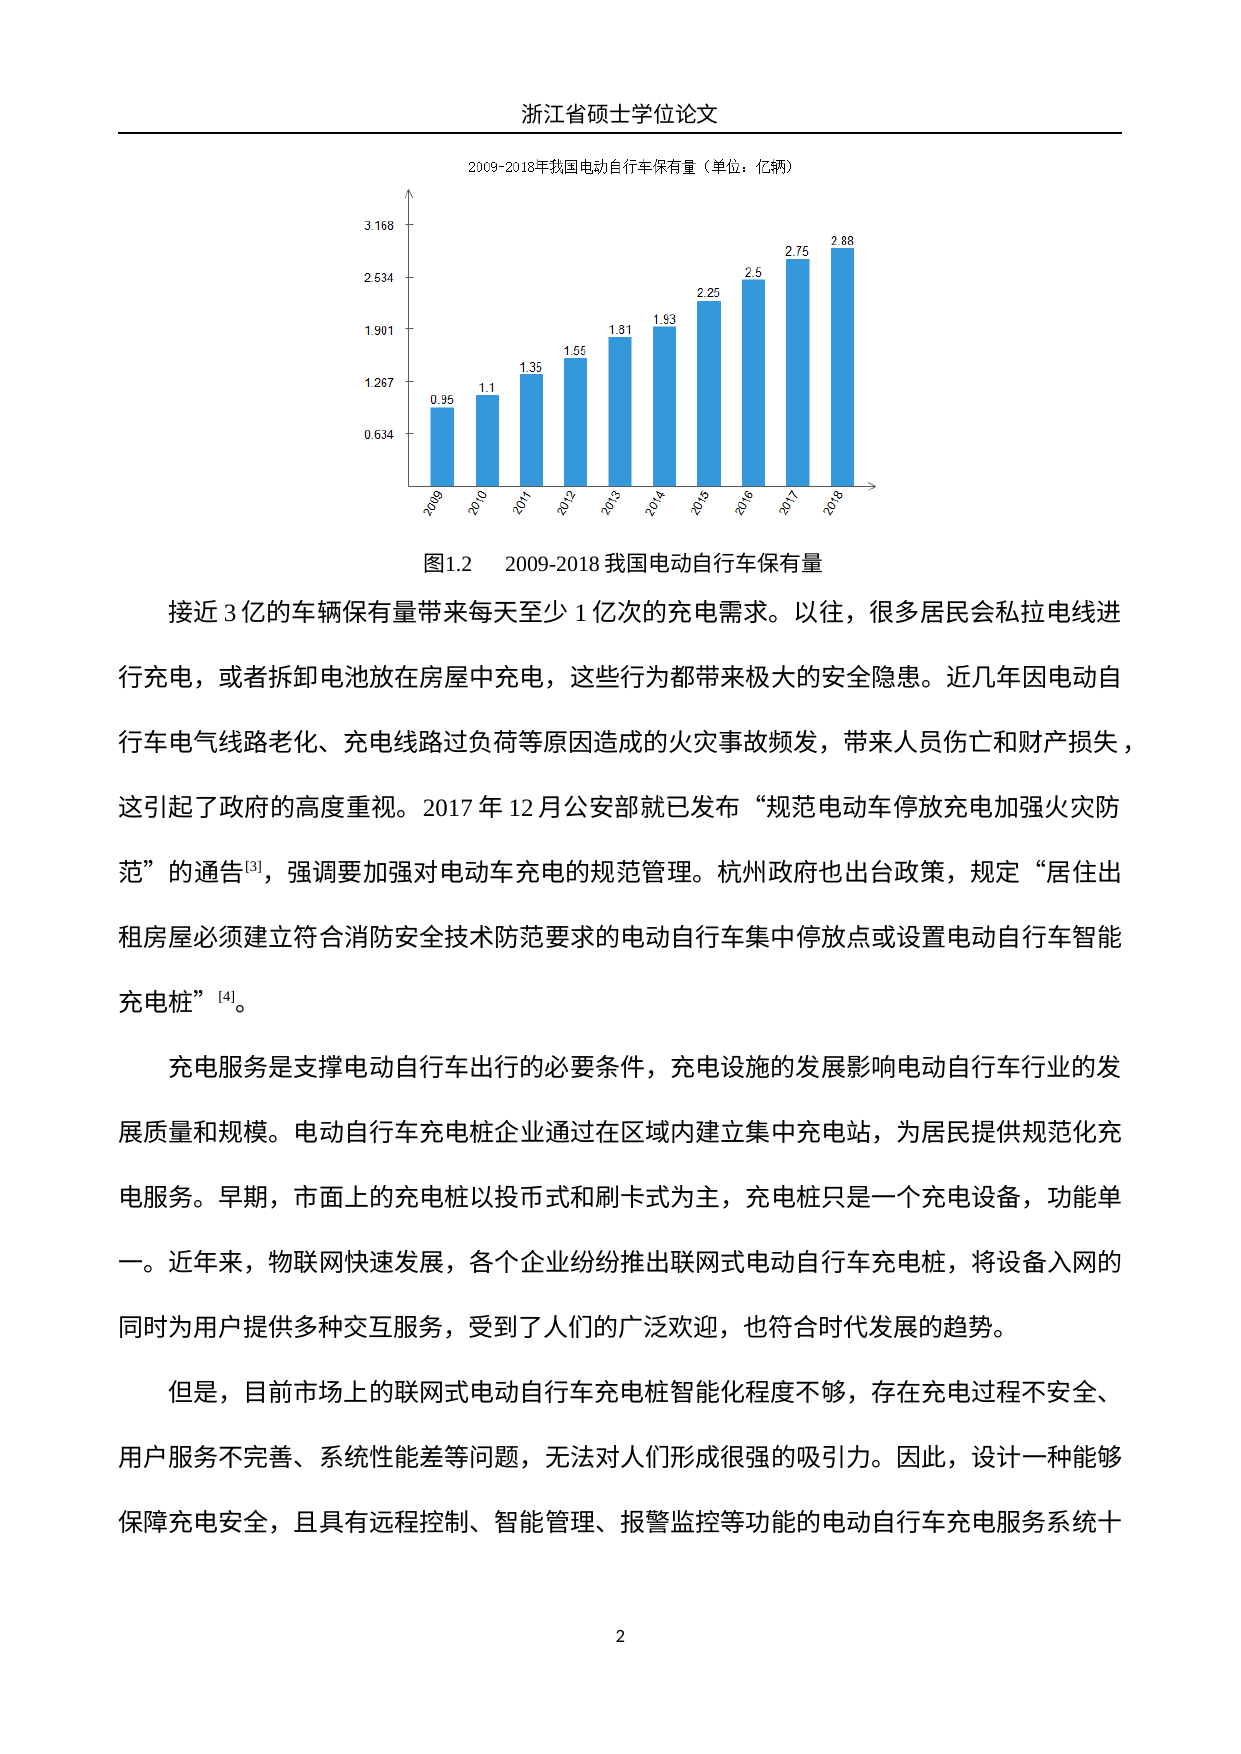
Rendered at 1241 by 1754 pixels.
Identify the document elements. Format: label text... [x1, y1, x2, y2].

text 接近3亿的车辆保有量带来每天至少1亿次的充电需求。以往，很多居民会私拉电线进行充电，或者拆卸电池放在房屋中充电，这些行为都带来极大的安全隐患。近几年因电动自行车电气线路老化、充电线路过负荷等原因造成的火灾事故频发，带来人员伤亡和财产损失，这引起了政府的高度重视。2017年12月公安部就已发布“规范电动车停放充电加强火灾防范”的通告[3]，强调要加强对电动车充电的规范管理。杭州政府也出台政策，规定“居住出租房屋必须建立符合消防安全技术防范要求的电动自行车集中停放点或设置电动自行车智能充电桩”[4]。 [118, 578, 1122, 1033]
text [118, 1358, 1122, 1553]
list 2009-2018我国电动自行车保有量 [148, 545, 1122, 578]
picture [324, 140, 916, 524]
text 充电服务是支撑电动自行车出行的必要条件，充电设施的发展影响电动自行车行业的发展质量和规模。电动自行车充电桩企业通过在区域内建立集中充电站，为居民提供规范化充电服务。早期，市面上的充电桩以投币式和刷卡式为主，充电桩只是一个充电设备，功能单一。近年来，物联网快速发展，各个企业纷纷推出联网式电动自行车充电桩，将设备入网的同时为用户提供多种交互服务，受到了人们的广泛欢迎，也符合时代发展的趋势。 [118, 1033, 1122, 1358]
